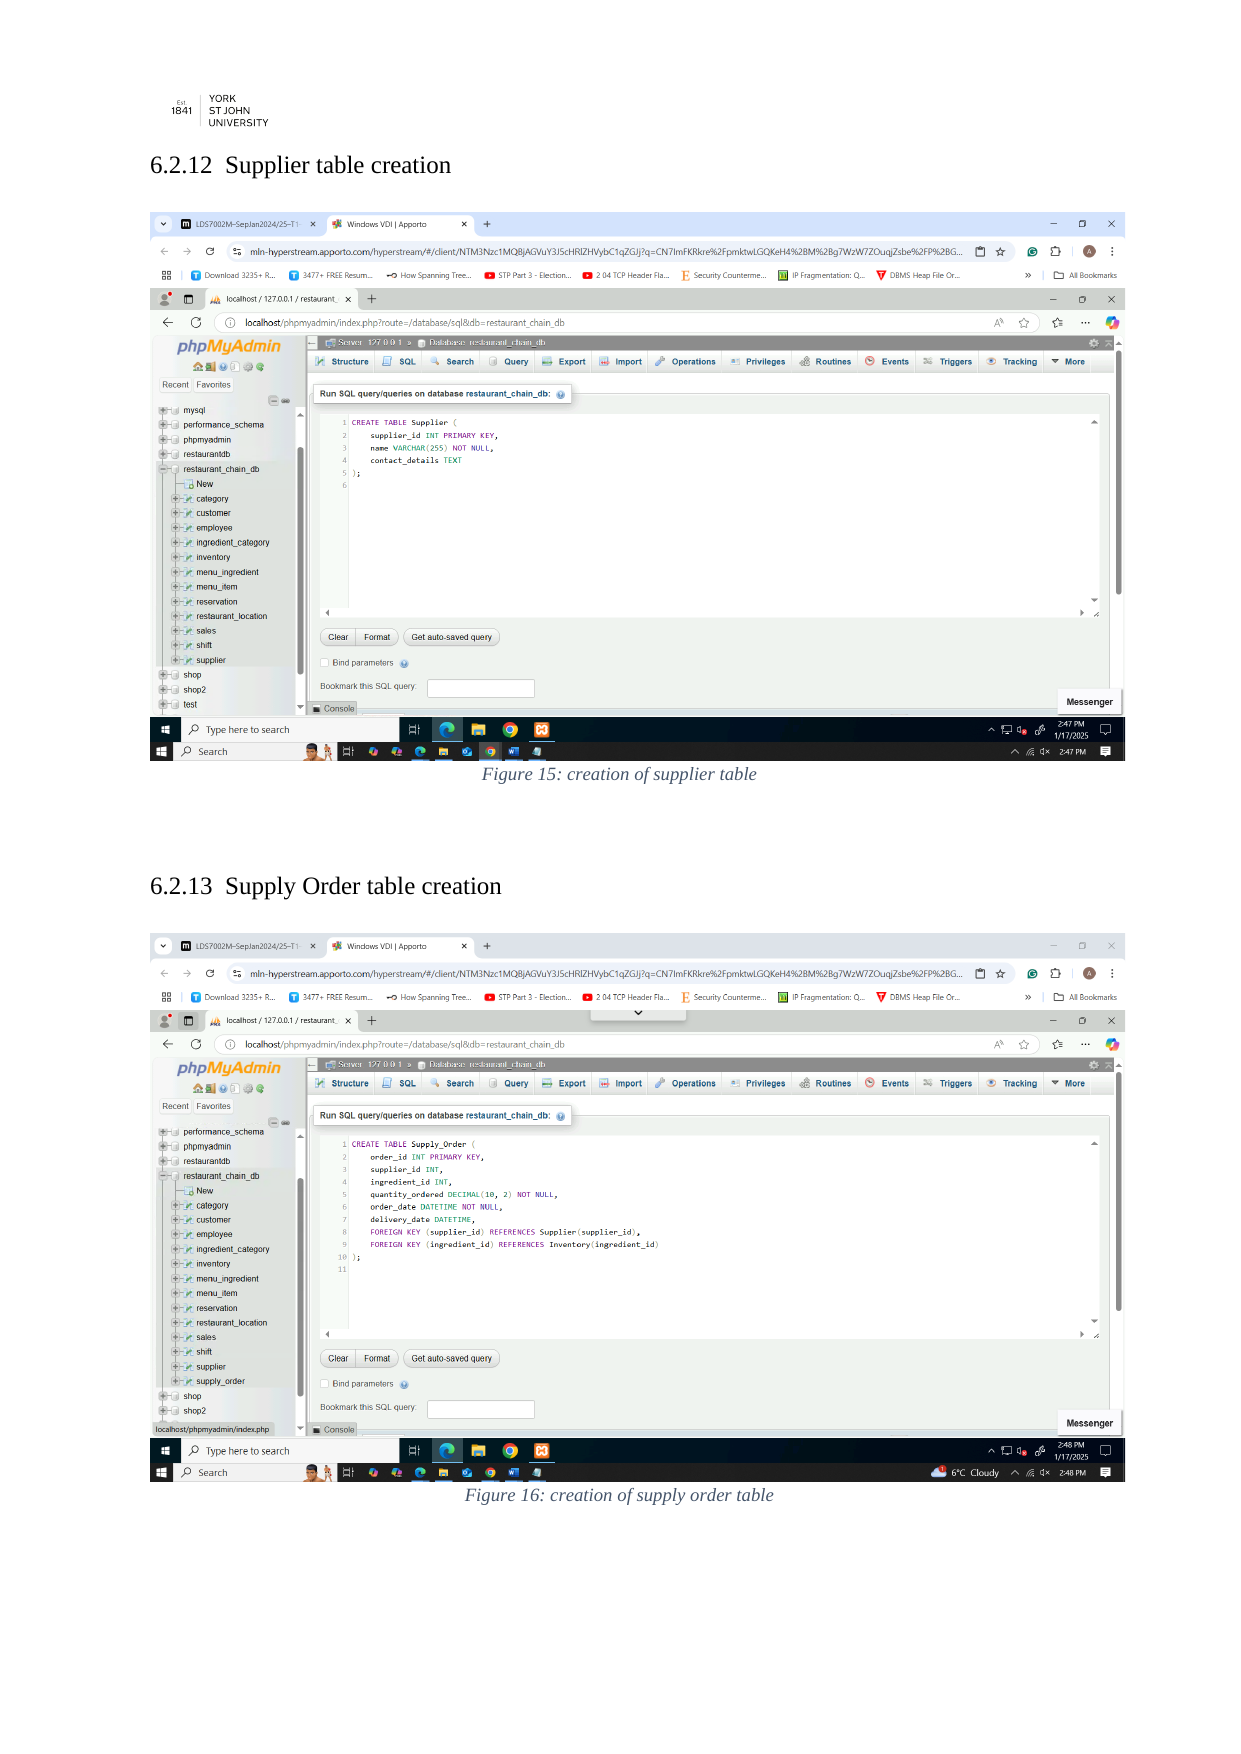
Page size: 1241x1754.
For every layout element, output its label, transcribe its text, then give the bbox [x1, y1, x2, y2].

picture [150, 73, 290, 148]
picture [150, 212, 1125, 761]
subtitle Supply Order table creation [150, 871, 1090, 900]
text Figure 16: creation of supply order table [150, 1484, 1090, 1506]
subtitle Supplier table creation [150, 150, 1090, 179]
picture [150, 933, 1125, 1482]
text Figure 15: creation of supplier table [150, 763, 1090, 784]
